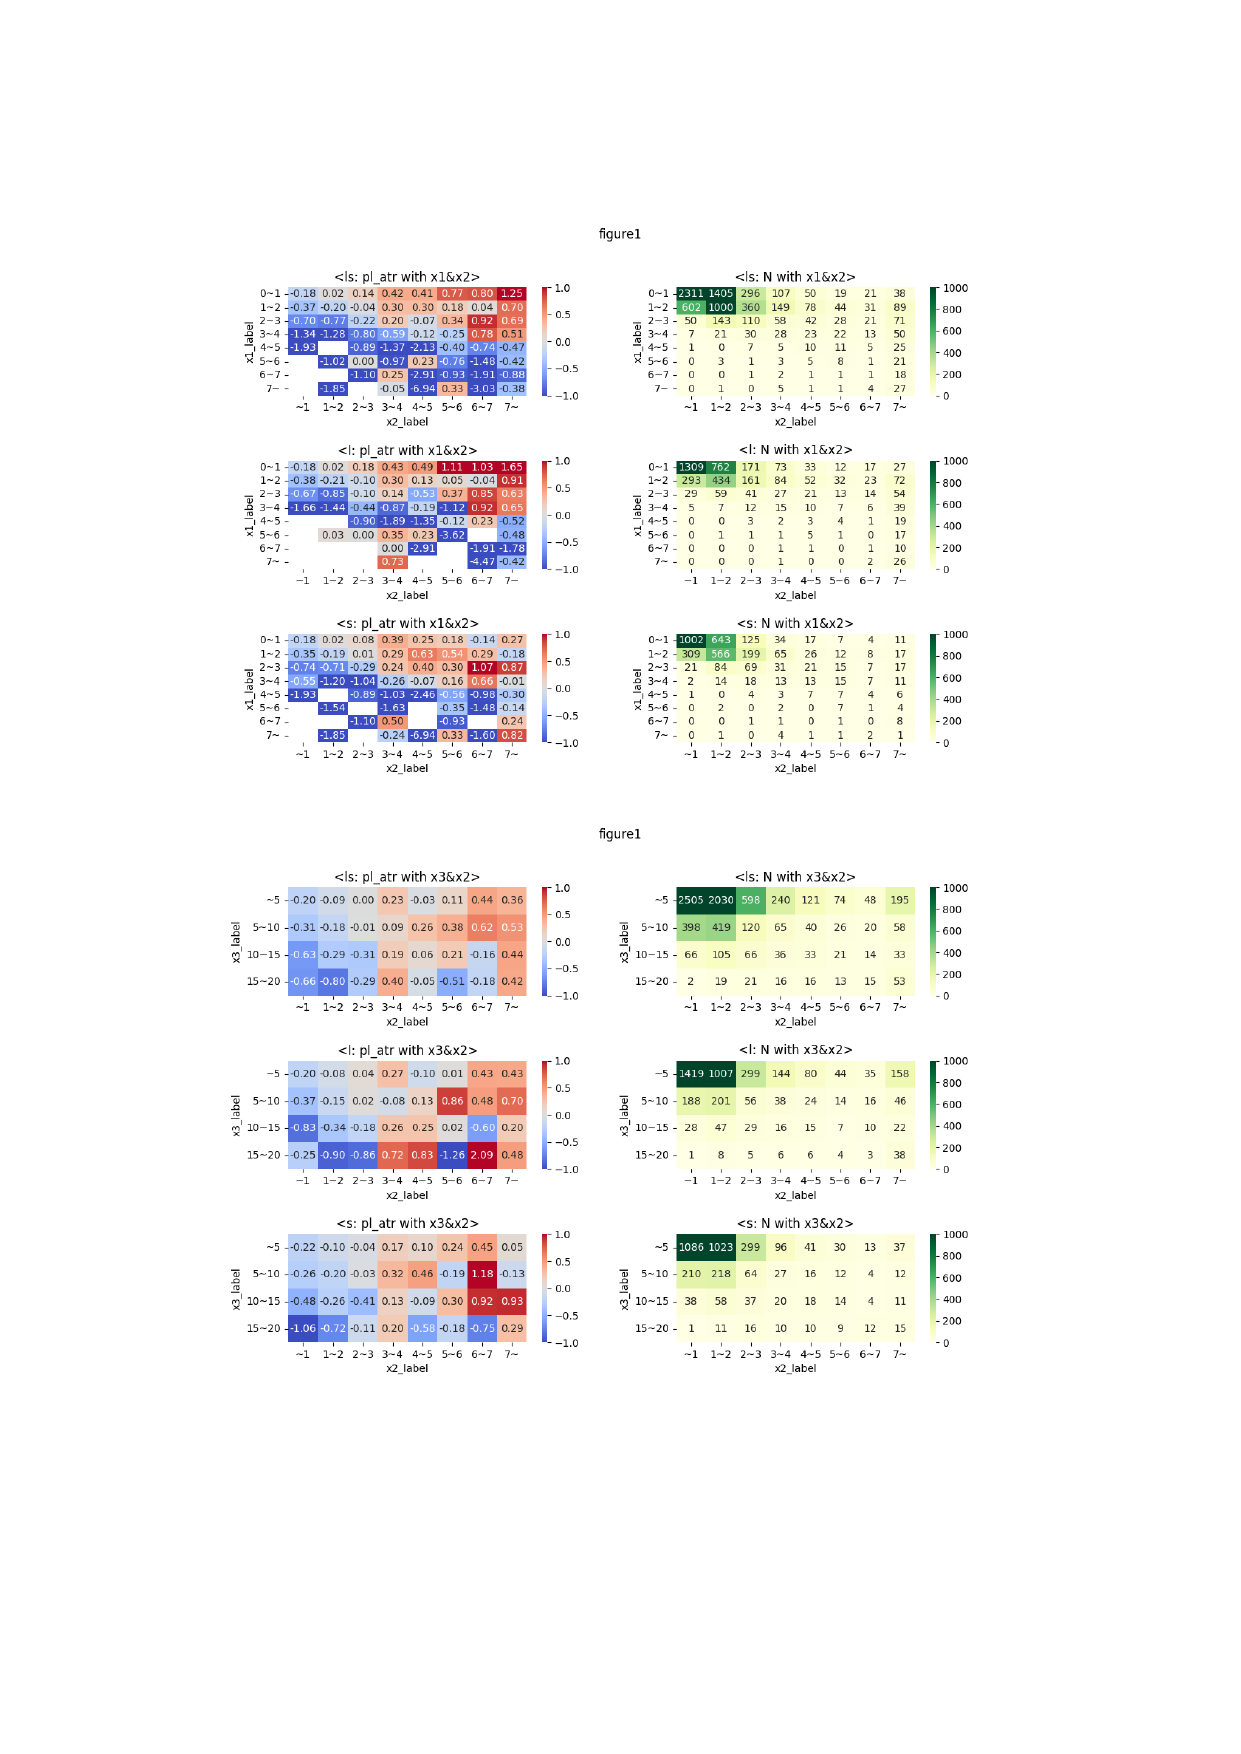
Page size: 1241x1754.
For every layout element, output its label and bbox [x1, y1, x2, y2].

picture [177, 816, 1063, 1407]
picture [177, 216, 1063, 807]
